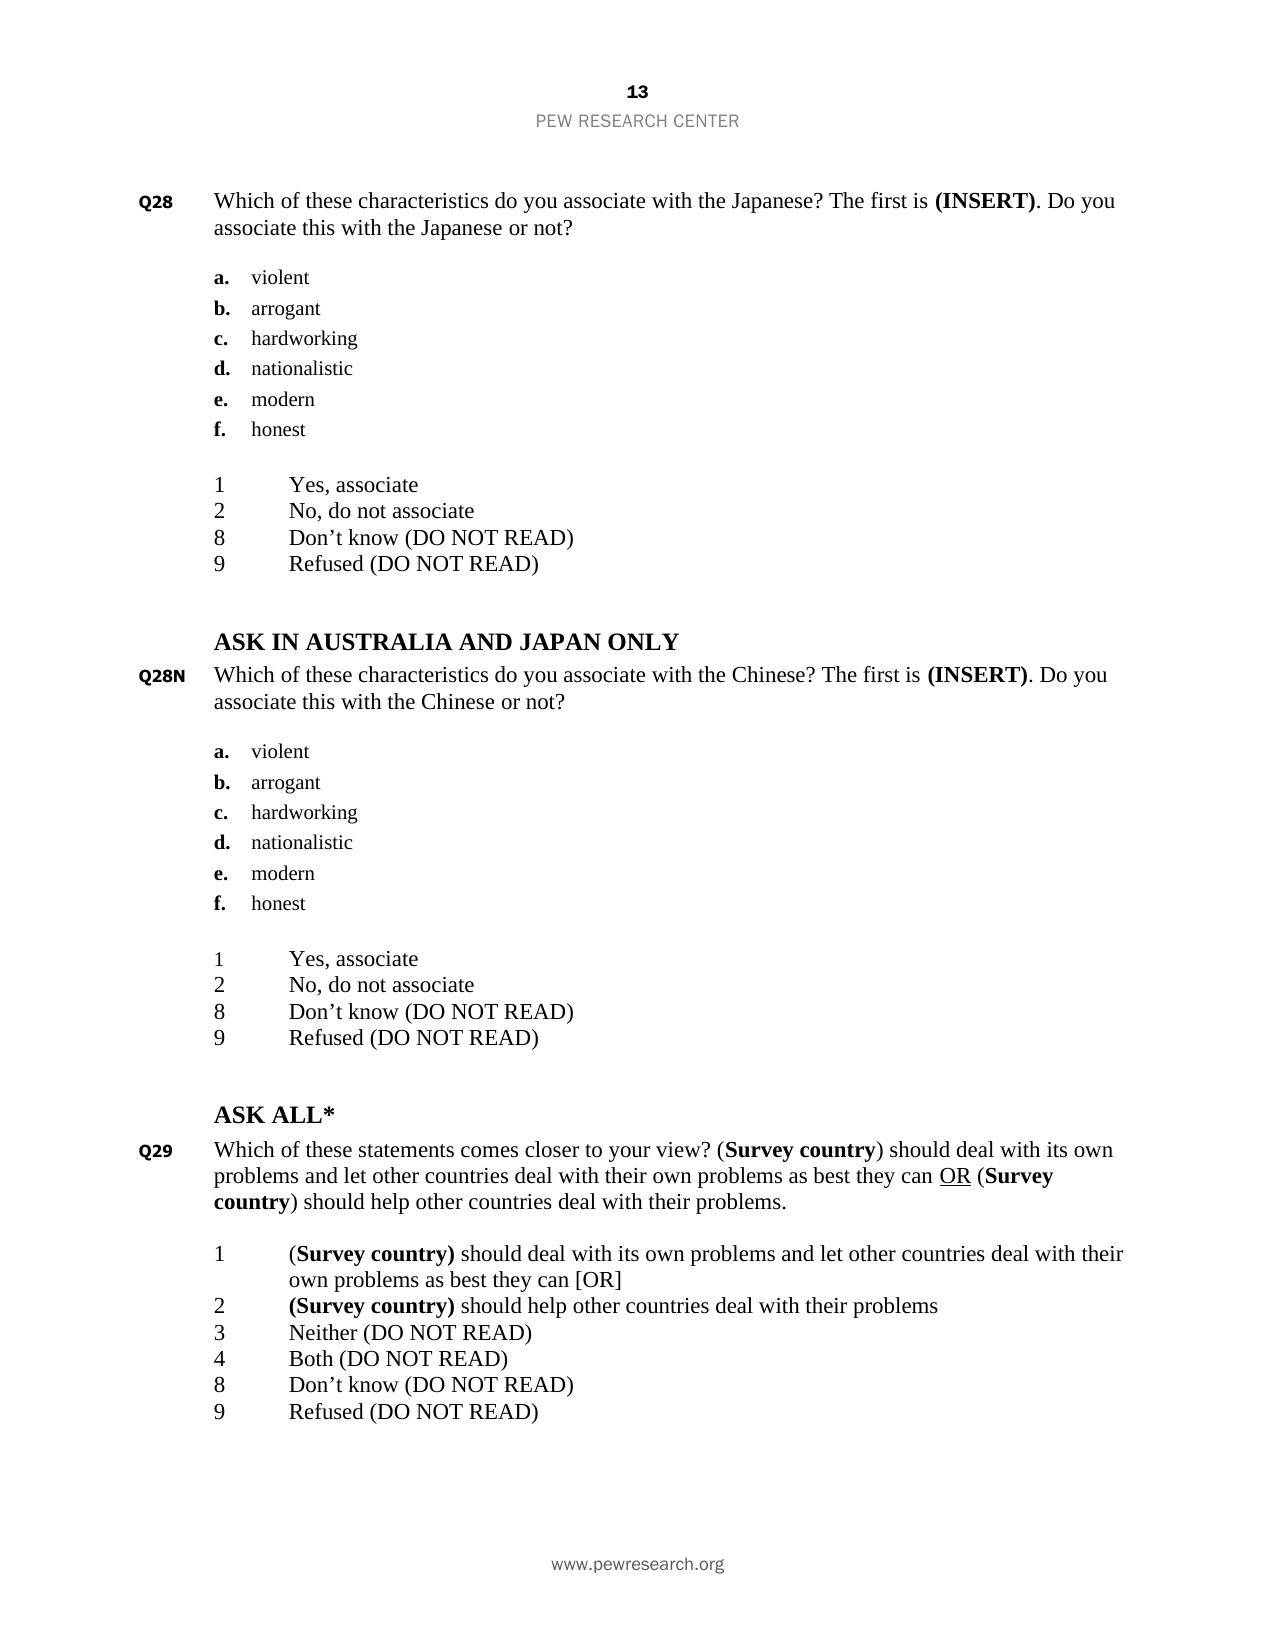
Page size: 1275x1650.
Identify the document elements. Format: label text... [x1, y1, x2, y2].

list modern [214, 386, 1136, 411]
list arrogant [214, 296, 1136, 319]
list modern [214, 861, 1136, 884]
text 1 Yes, associate [139, 945, 1136, 972]
text 8 Don’t know (DO NOT READ) [139, 998, 1136, 1024]
text 4 Both (DO NOT READ) [214, 1345, 1136, 1371]
list honest [214, 417, 1136, 441]
list hardworking [214, 326, 1136, 350]
list nationalistic [214, 356, 1136, 380]
text ASK ALL* [139, 1101, 1136, 1129]
list hardworking [214, 800, 1136, 824]
text 9 Refused (DO NOT READ) [139, 1024, 1136, 1051]
list violent [214, 739, 1136, 763]
text 1 (Survey country) should deal with its own problems and let other countries deal with their own problems as best they can [OR] [214, 1240, 1136, 1292]
text Q28 Which of these characteristics do you associate with the Japanese? The first is (INSERT). Do you associate this with the Japanese or not? [139, 187, 1136, 240]
text 3 Neither (DO NOT READ) [214, 1319, 1136, 1345]
list No, do not associate [214, 972, 1136, 998]
text 2 (Survey country) should help other countries deal with their problems [214, 1292, 1136, 1319]
text 9 Refused (DO NOT READ) [214, 1398, 1136, 1424]
text 8 Don’t know (DO NOT READ) [214, 1371, 1136, 1398]
text 9 Refused (DO NOT READ) [139, 550, 1136, 577]
text Q28N Which of these characteristics do you associate with the Chinese? The first is (INSERT). Do you associate this with the Chinese or not? [139, 662, 1136, 714]
list nationalistic [214, 830, 1136, 854]
text ASK IN AUSTRALIA AND JAPAN ONLY [214, 627, 1136, 655]
text Q29 Which of these statements comes closer to your view? (Survey country) should deal with its own problems and let other countries deal with their own problems as best they can OR (Survey country) should help other countries deal with their problems. [139, 1136, 1136, 1215]
text 8 Don’t know (DO NOT READ) [139, 524, 1136, 550]
list violent [214, 265, 1136, 289]
list honest [214, 891, 1136, 915]
list arrogant [214, 769, 1136, 794]
list Yes, associate [214, 471, 1136, 497]
list No, do not associate [214, 497, 1136, 524]
